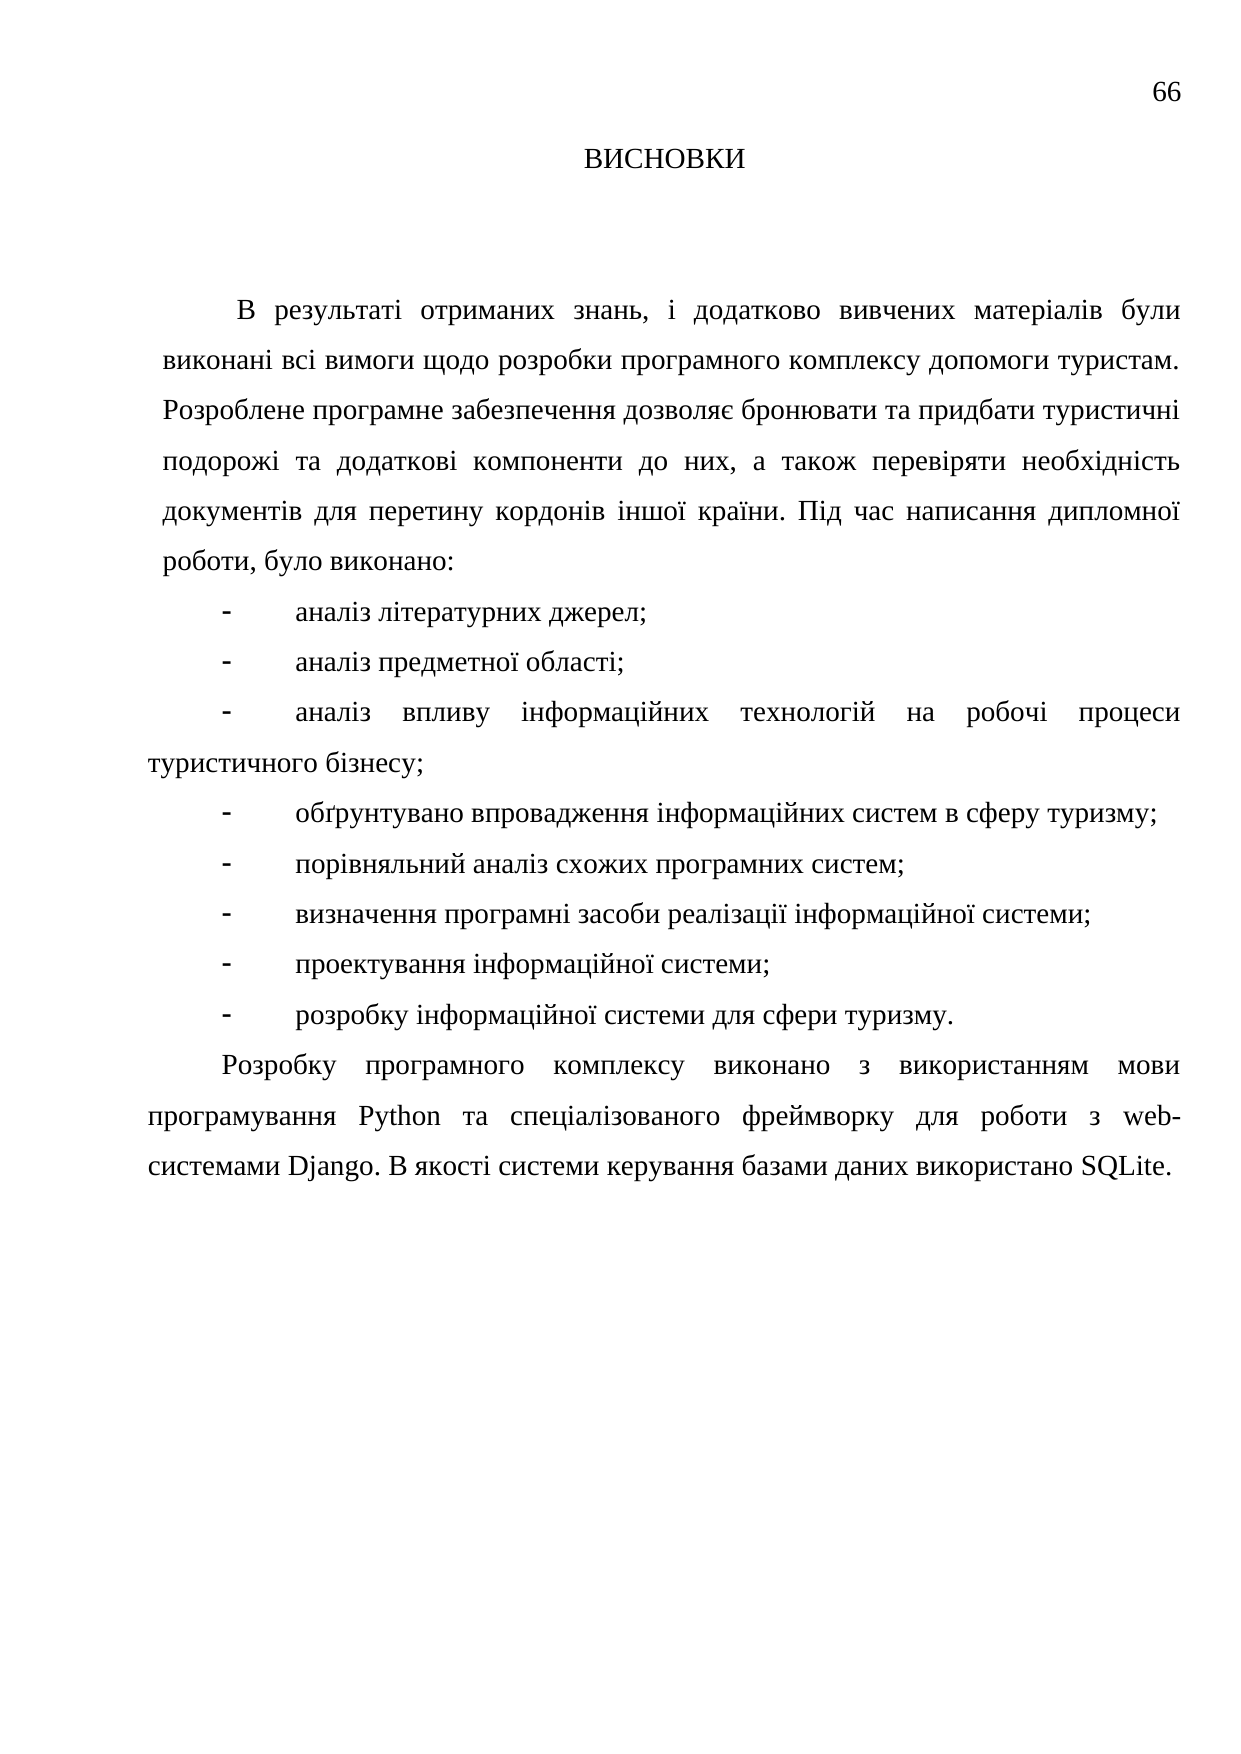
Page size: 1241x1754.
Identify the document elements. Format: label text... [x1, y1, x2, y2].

list аналіз впливу інформаційних технологій на робочі процеси туристичного бізнесу; [148, 694, 1181, 778]
text В результаті отриманих знань, і додатково вивчених матеріалів були виконані всі вимоги щодо розробки програмного комплексу допомоги туристам. Розроблене програмне забезпечення дозволяє бронювати та придбати туристичні подорожі та додаткові компоненти до них, а також перевіряти необхідність документів для перетину кордонів іншої країни. Під час написання дипломної роботи, було виконано: [162, 292, 1181, 577]
list аналіз предметної області; [148, 644, 1181, 678]
list обґрунтувано впровадження інформаційних систем в сферу туризму; [148, 795, 1181, 829]
list розробку інформаційної системи для сфери туризму. [148, 997, 1181, 1031]
list проектування інформаційної системи; [148, 947, 1181, 980]
subtitle ВИСНОВКИ [148, 141, 1181, 174]
list порівняльний аналіз схожих програмних систем; [148, 846, 1181, 879]
text Розробку програмного комплексу виконано з використанням мови програмування Python та спеціалізованого фреймворку для роботи з web-системами Django. В якості системи керування базами даних використано SQLite. [148, 1047, 1181, 1182]
list аналіз літературних джерел; [148, 594, 1181, 627]
list визначення програмні засоби реалізації інформаційної системи; [148, 896, 1181, 930]
